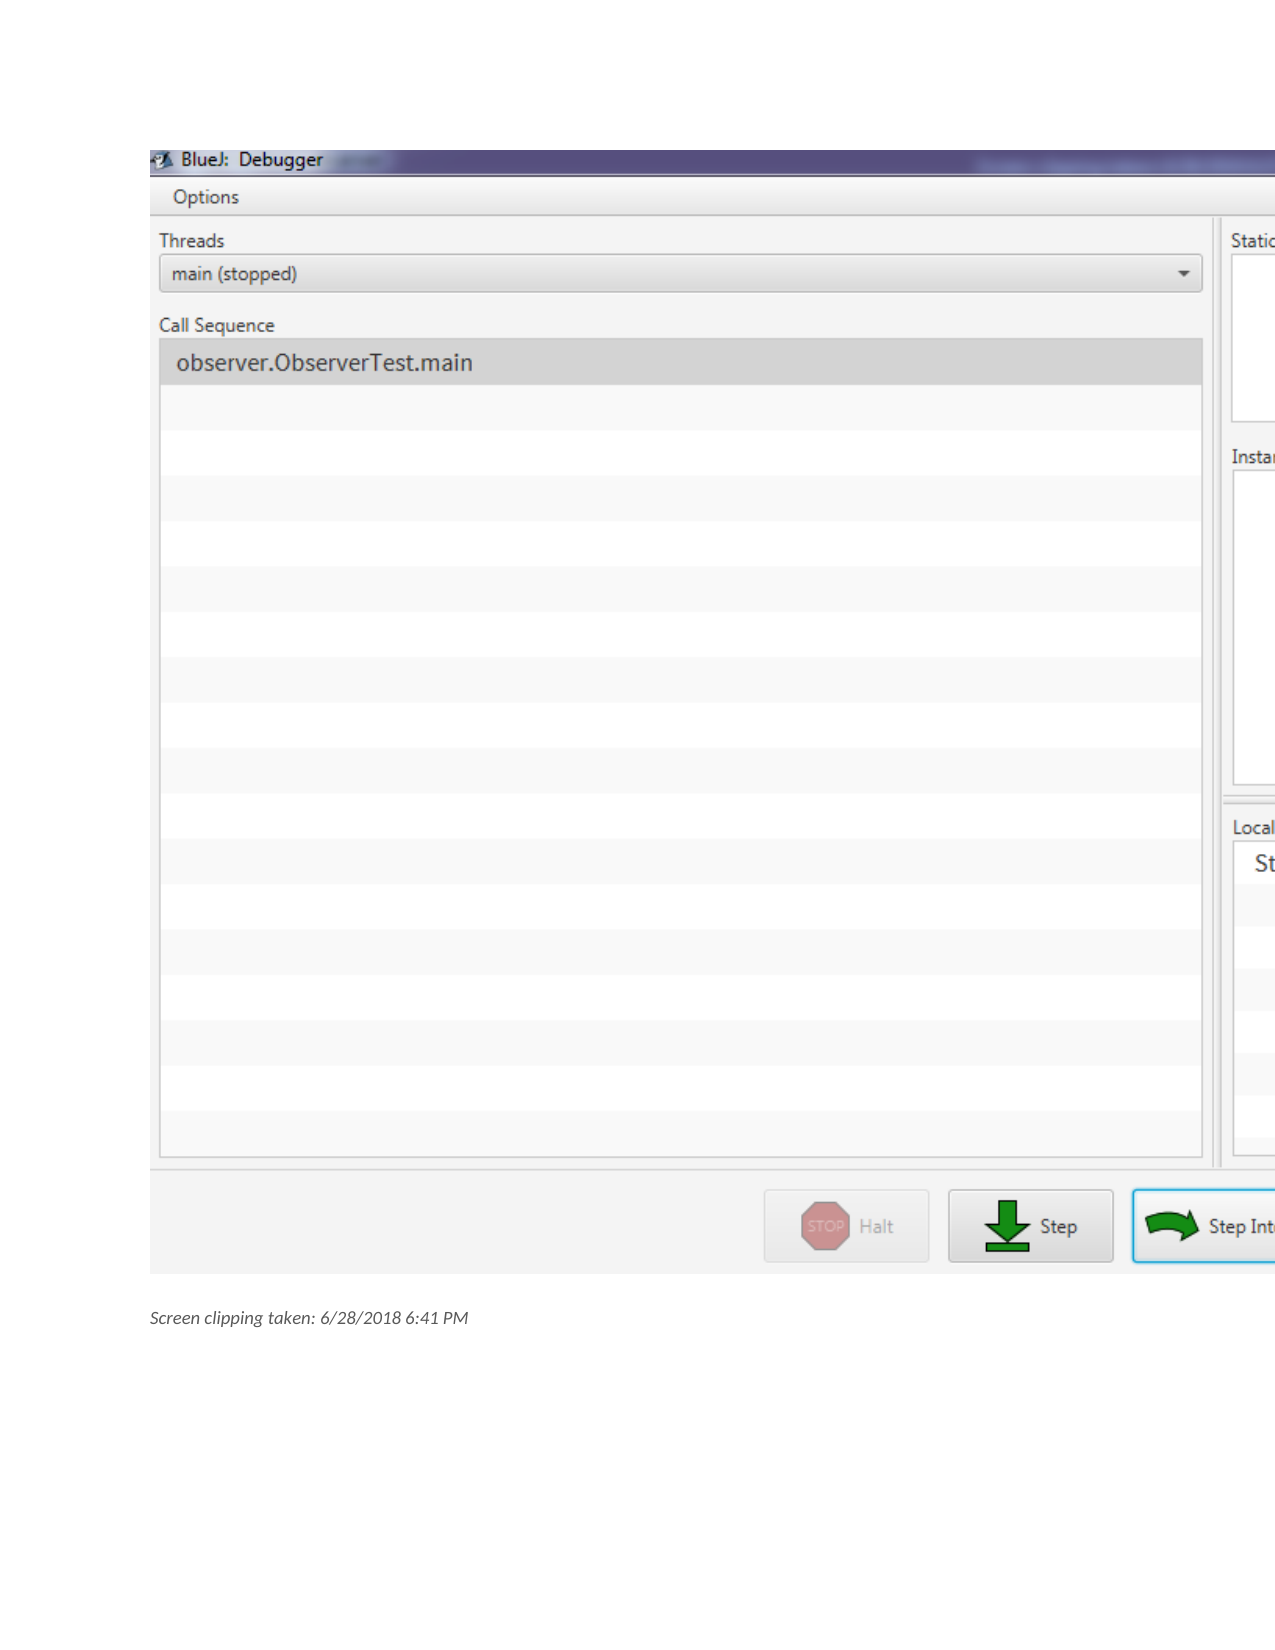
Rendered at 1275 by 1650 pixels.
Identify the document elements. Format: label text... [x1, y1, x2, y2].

text Screen clipping taken: 6/28/2018 6:41 PM [150, 1307, 1125, 1329]
picture [150, 150, 1275, 1274]
